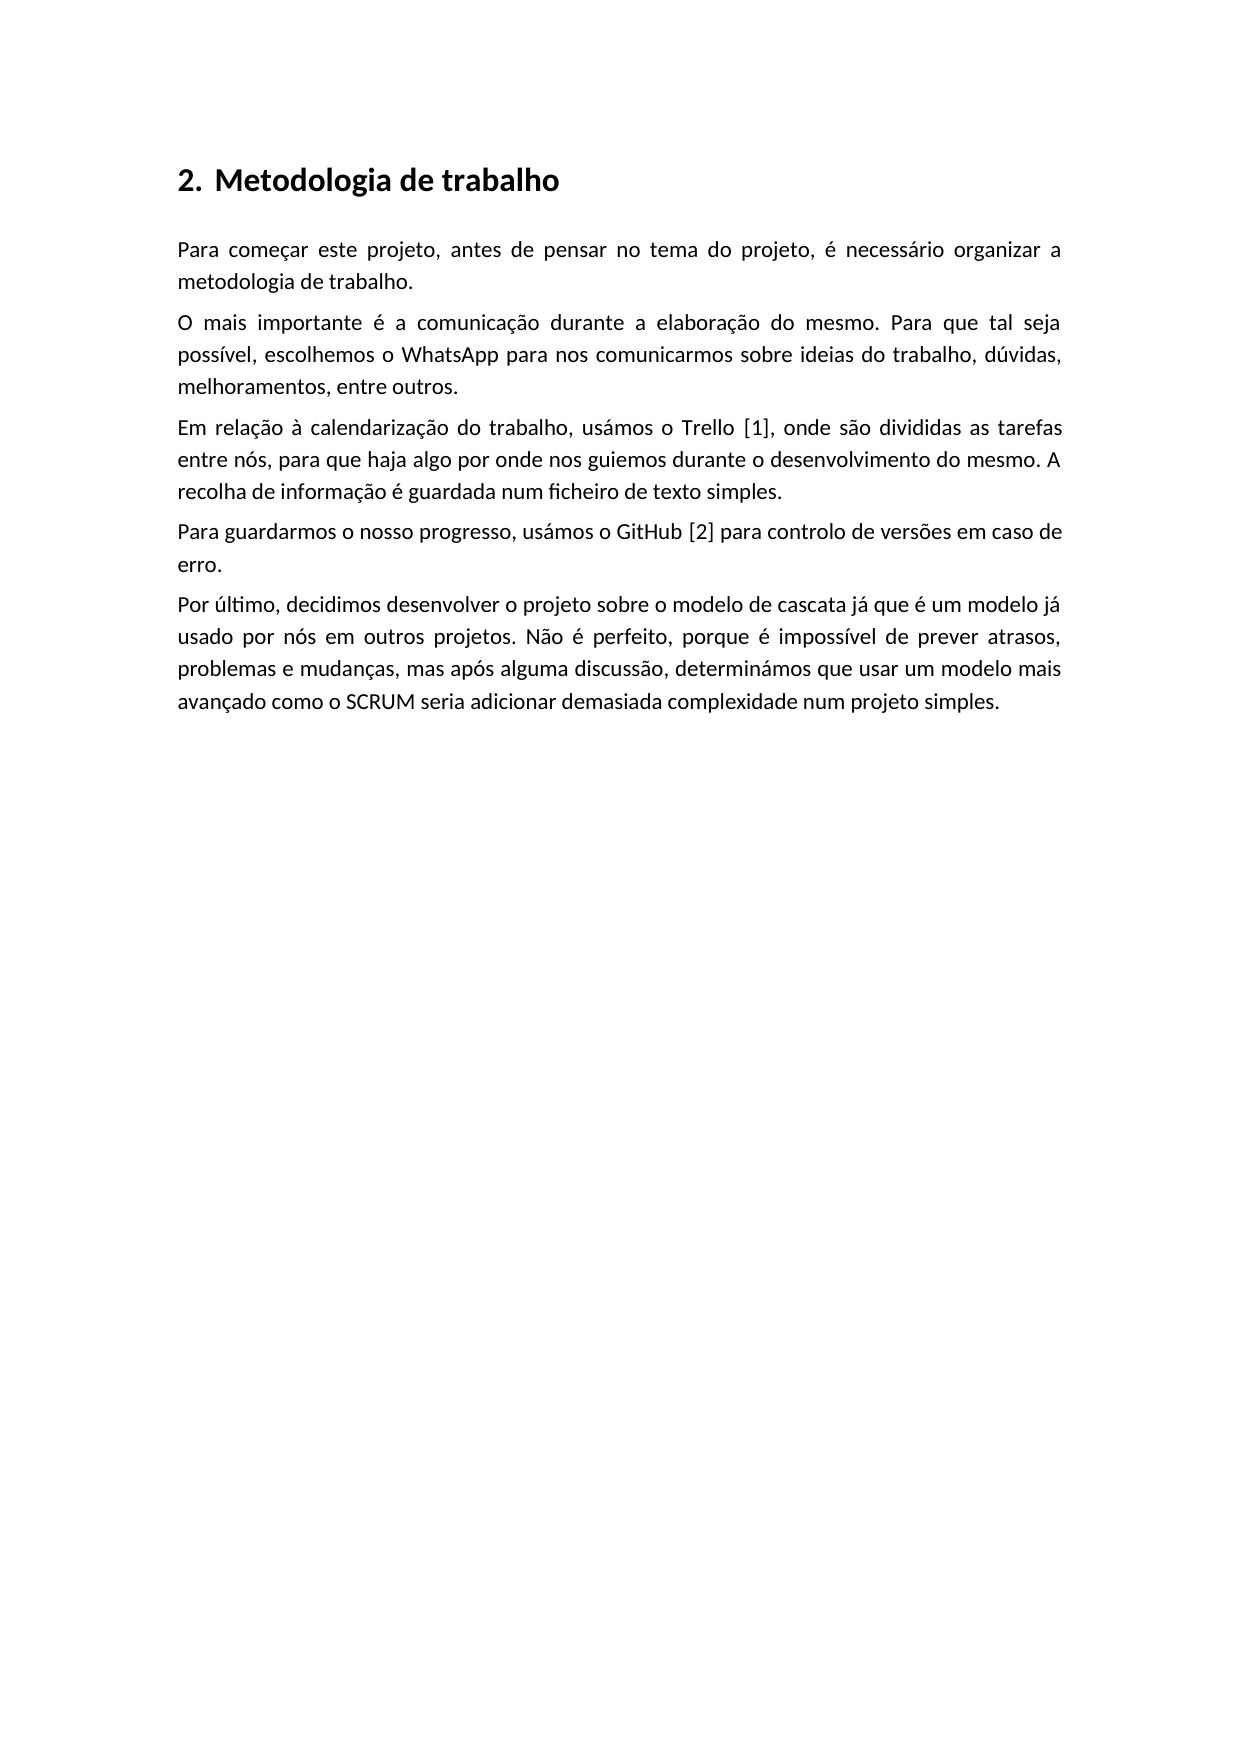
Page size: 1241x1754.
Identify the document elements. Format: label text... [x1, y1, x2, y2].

subtitle Metodologia de trabalho [177, 159, 1063, 200]
text Em relação à calendarização do trabalho, usámos o Trello , onde são divididas as tarefas entre nós, para que haja algo por onde nos guiemos durante o desenvolvimento do mesmo. A recolha de informação é guardada num ficheiro de texto simples. [177, 413, 1063, 505]
text O mais importante é a comunicação durante a elaboração do mesmo. Para que tal seja possível, escolhemos o WhatsApp para nos comunicarmos sobre ideias do trabalho, dúvidas, melhoramentos, entre outros. [177, 308, 1063, 400]
text Por último, decidimos desenvolver o projeto sobre o modelo de cascata já que é um modelo já usado por nós em outros projetos. Não é perfeito, porque é impossível de prever atrasos, problemas e mudanças, mas após alguma discussão, determinámos que usar um modelo mais avançado como o SCRUM seria adicionar demasiada complexidade num projeto simples. [177, 590, 1063, 715]
text Para começar este projeto, antes de pensar no tema do projeto, é necessário organizar a metodologia de trabalho. [177, 235, 1063, 295]
text Para guardarmos o nosso progresso, usámos o GitHub para controlo de versões em caso de erro. [177, 517, 1063, 578]
